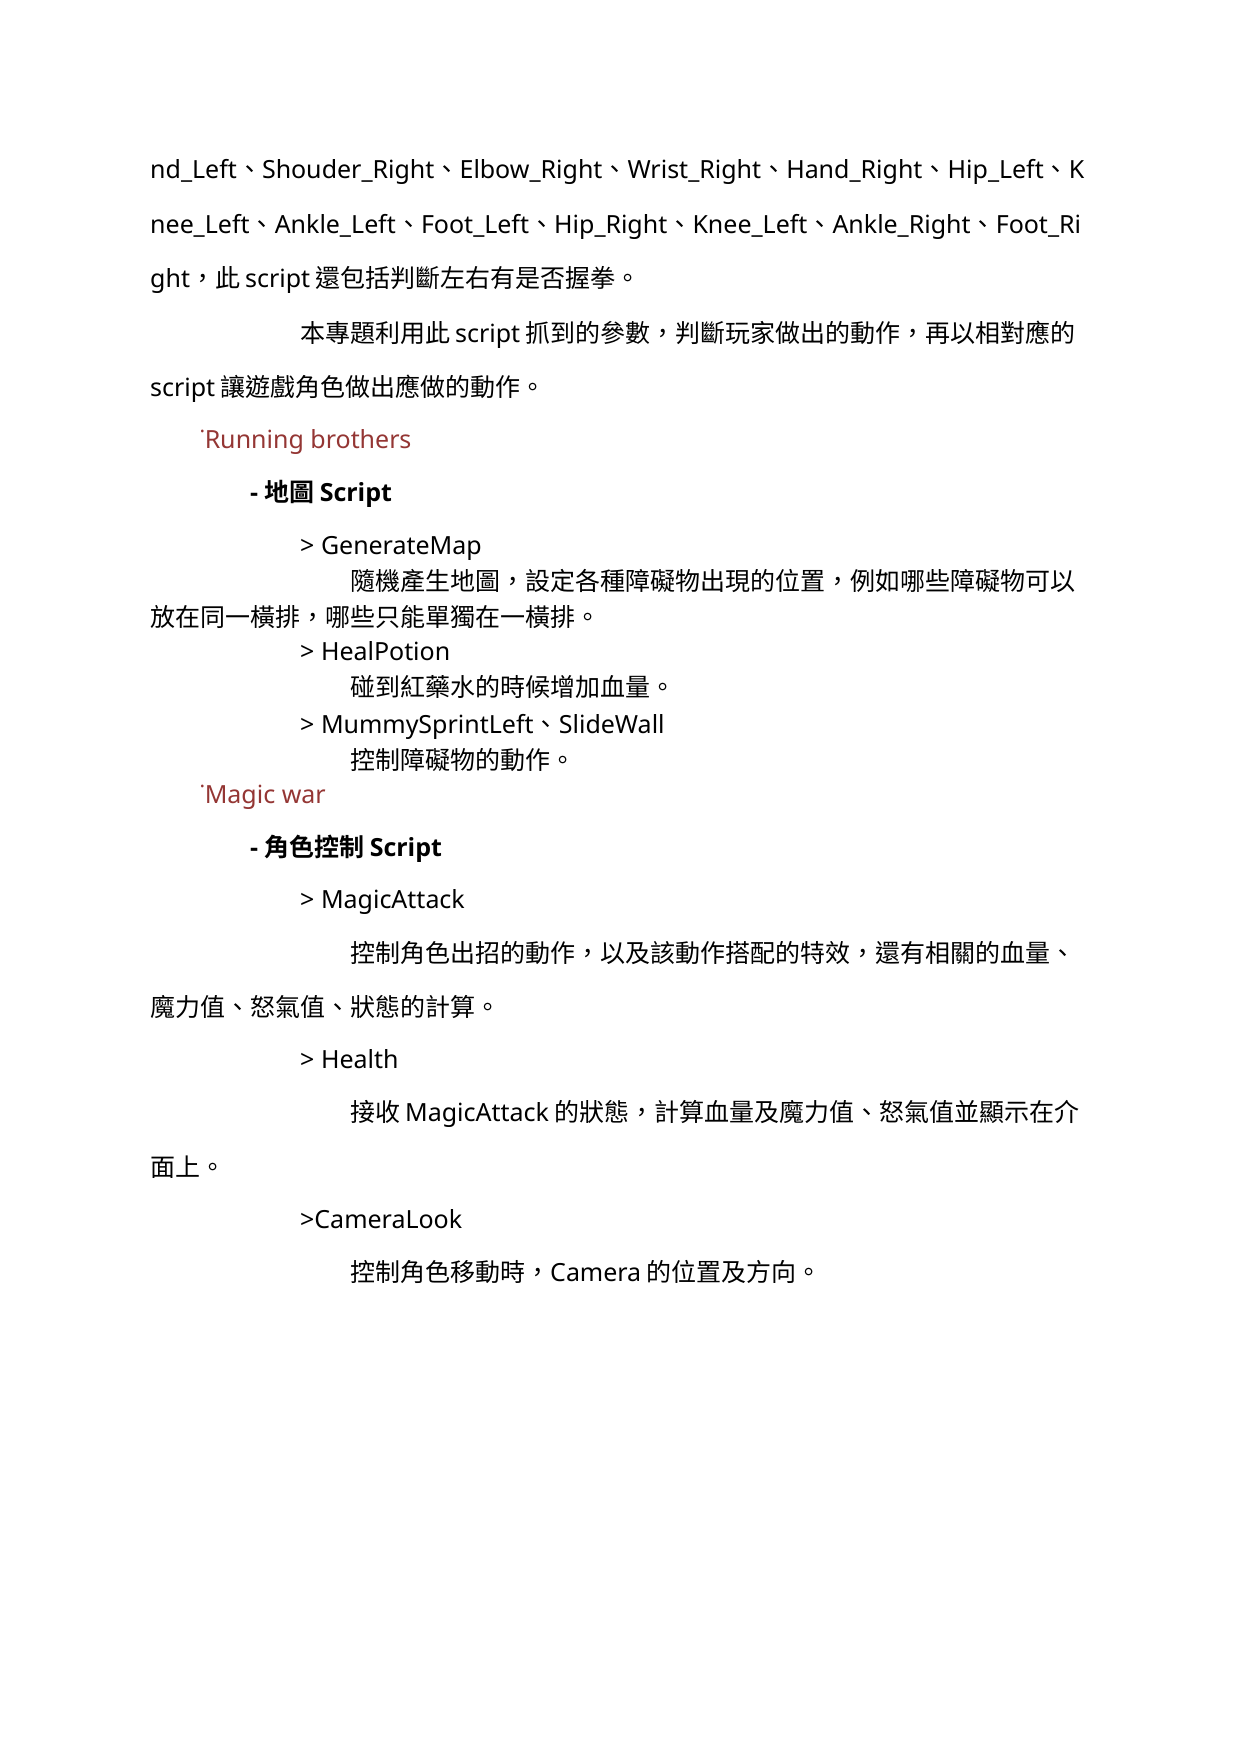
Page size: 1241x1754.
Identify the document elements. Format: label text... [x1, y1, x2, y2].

text > Health [150, 1042, 1090, 1076]
text - 地圖Script [150, 473, 1090, 509]
text 控制角色出招的動作，以及該動作搭配的特效，還有相關的血量、魔力值、怒氣值、狀態的計算。 [150, 933, 1090, 1024]
text 接收MagicAttack的狀態，計算血量及魔力值、怒氣值並顯示在介面上。 [150, 1093, 1090, 1183]
text 控制角色移動時，Camera的位置及方向。 [150, 1253, 1090, 1289]
text ˙Running brothers [150, 422, 1090, 456]
text > GenerateMap [150, 527, 1090, 561]
text > HealPotion [150, 634, 1090, 668]
text - 角色控制Script [150, 828, 1090, 864]
text ˙Magic war [150, 777, 1090, 811]
text 碰到紅藥水的時候增加血量。 [150, 668, 1090, 704]
text 控制障礙物的動作。 [150, 740, 1090, 777]
text > MagicAttack [150, 882, 1090, 916]
text > MummySprintLeft、SlideWall [150, 704, 1090, 740]
text 隨機產生地圖，設定各種障礙物出現的位置，例如哪些障礙物可以放在同一橫排，哪些只能單獨在一橫排。 [150, 561, 1090, 634]
text >CameraLook [150, 1202, 1090, 1236]
text 本專題利用此script抓到的參數，判斷玩家做出的動作，再以相對應的script讓遊戲角色做出應做的動作。 [150, 313, 1090, 404]
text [150, 150, 1090, 295]
